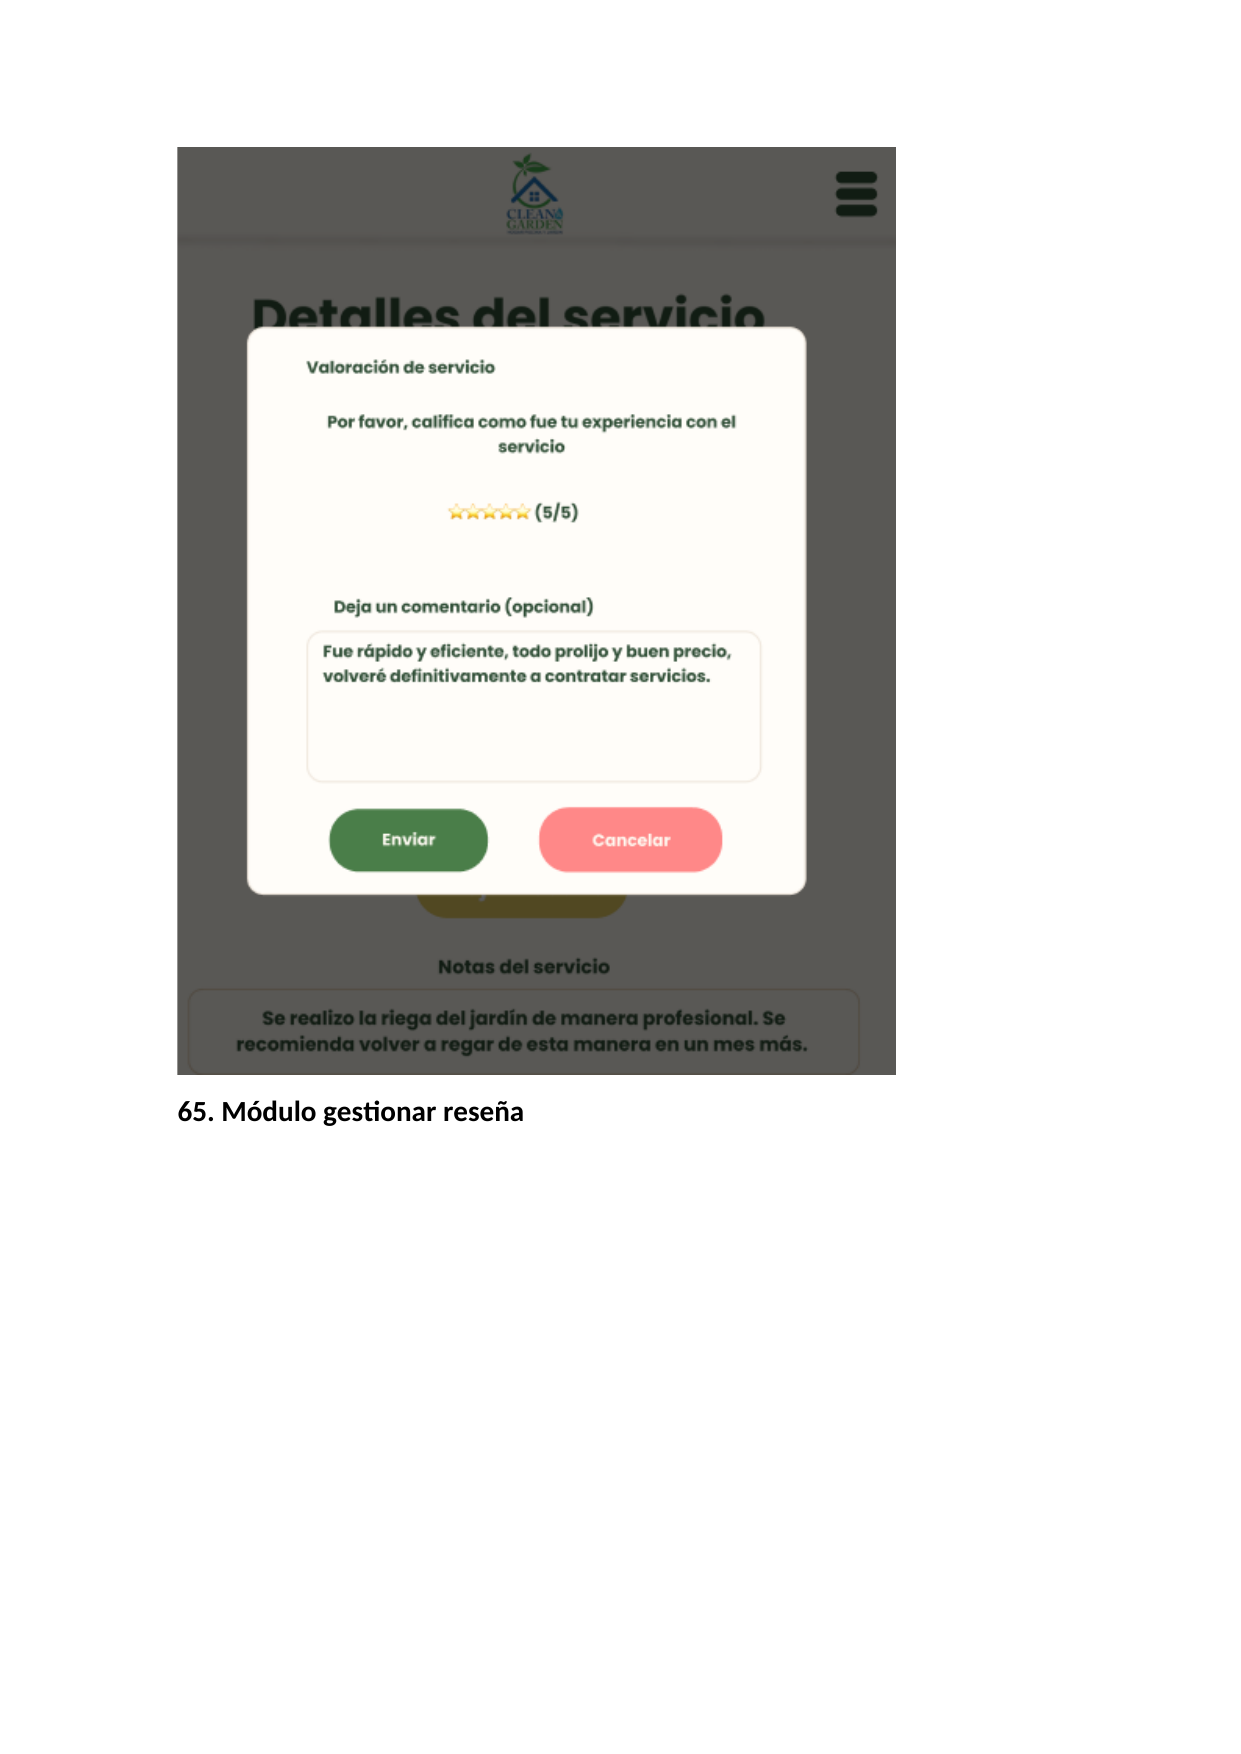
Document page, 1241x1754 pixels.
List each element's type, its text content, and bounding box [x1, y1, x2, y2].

text 65. Módulo gestionar reseña [177, 1093, 1063, 1129]
picture [177, 147, 896, 1075]
